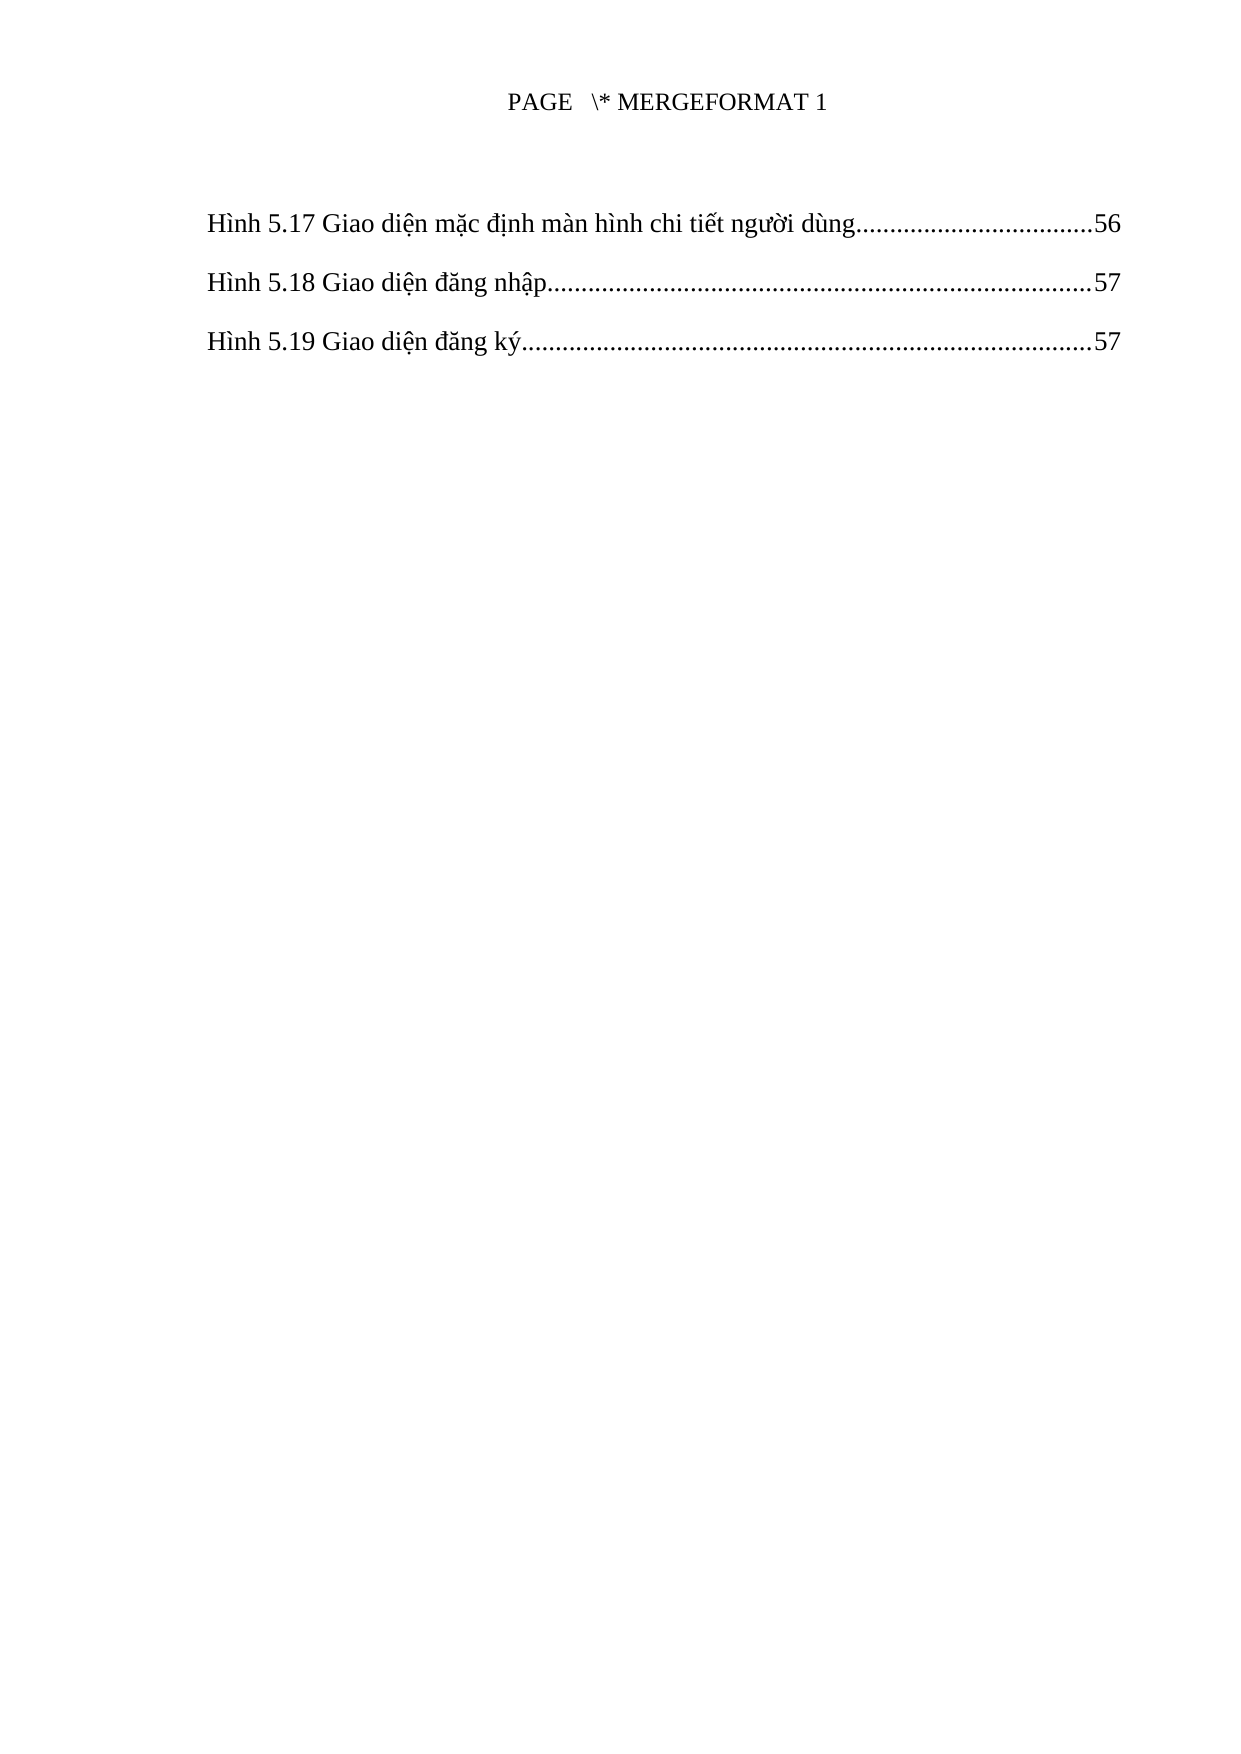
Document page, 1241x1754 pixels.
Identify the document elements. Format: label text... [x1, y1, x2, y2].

text Hình 5.18 Giao diện đăng nhập 57 [207, 266, 1122, 297]
text Hình 5.17 Giao diện mặc định màn hình chi tiết người dùng 56 [207, 207, 1122, 238]
text Hình 5.19 Giao diện đăng ký 57 [207, 325, 1122, 356]
